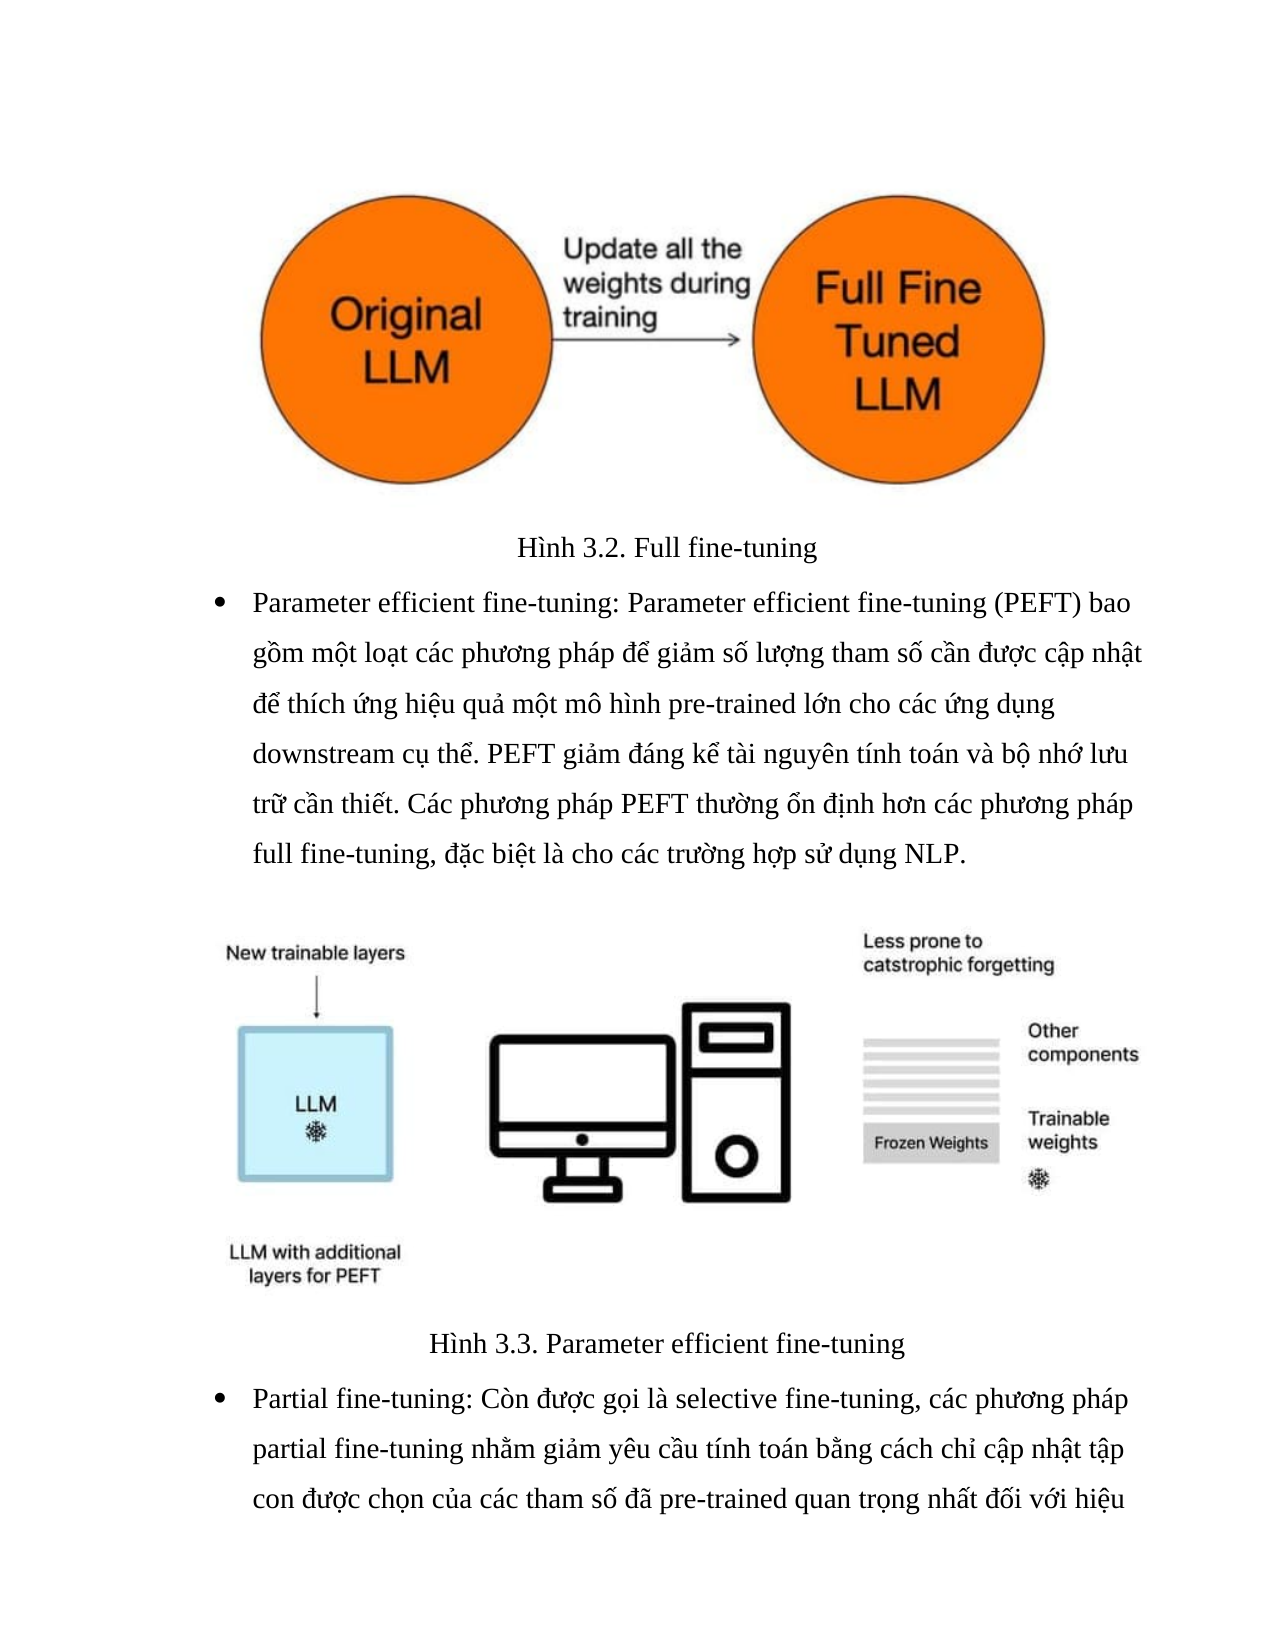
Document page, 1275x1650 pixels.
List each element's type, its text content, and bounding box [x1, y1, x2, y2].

picture [177, 118, 1157, 514]
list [215, 1381, 1157, 1515]
picture [177, 887, 1157, 1310]
text Hình 3.3. Parameter efficient fine-tuning [177, 1326, 1157, 1360]
list Parameter efficient fine-tuning: Parameter efficient fine-tuning (PEFT) bao gồm một loạt các phương pháp để giảm số lượng tham số cần được cập nhật để thích ứng hiệu quả một mô hình pre-trained lớn cho các ứng dụng downstream cụ thể. PEFT giảm đáng kể tài nguyên tính toán và bộ nhớ lưu trữ cần thiết. Các phương pháp PEFT thường ổn định hơn các phương pháp full fine-tuning, đặc biệt là cho các trường hợp sử dụng NLP. [215, 585, 1157, 870]
text Hình 3.2. Full fine-tuning [177, 531, 1157, 564]
